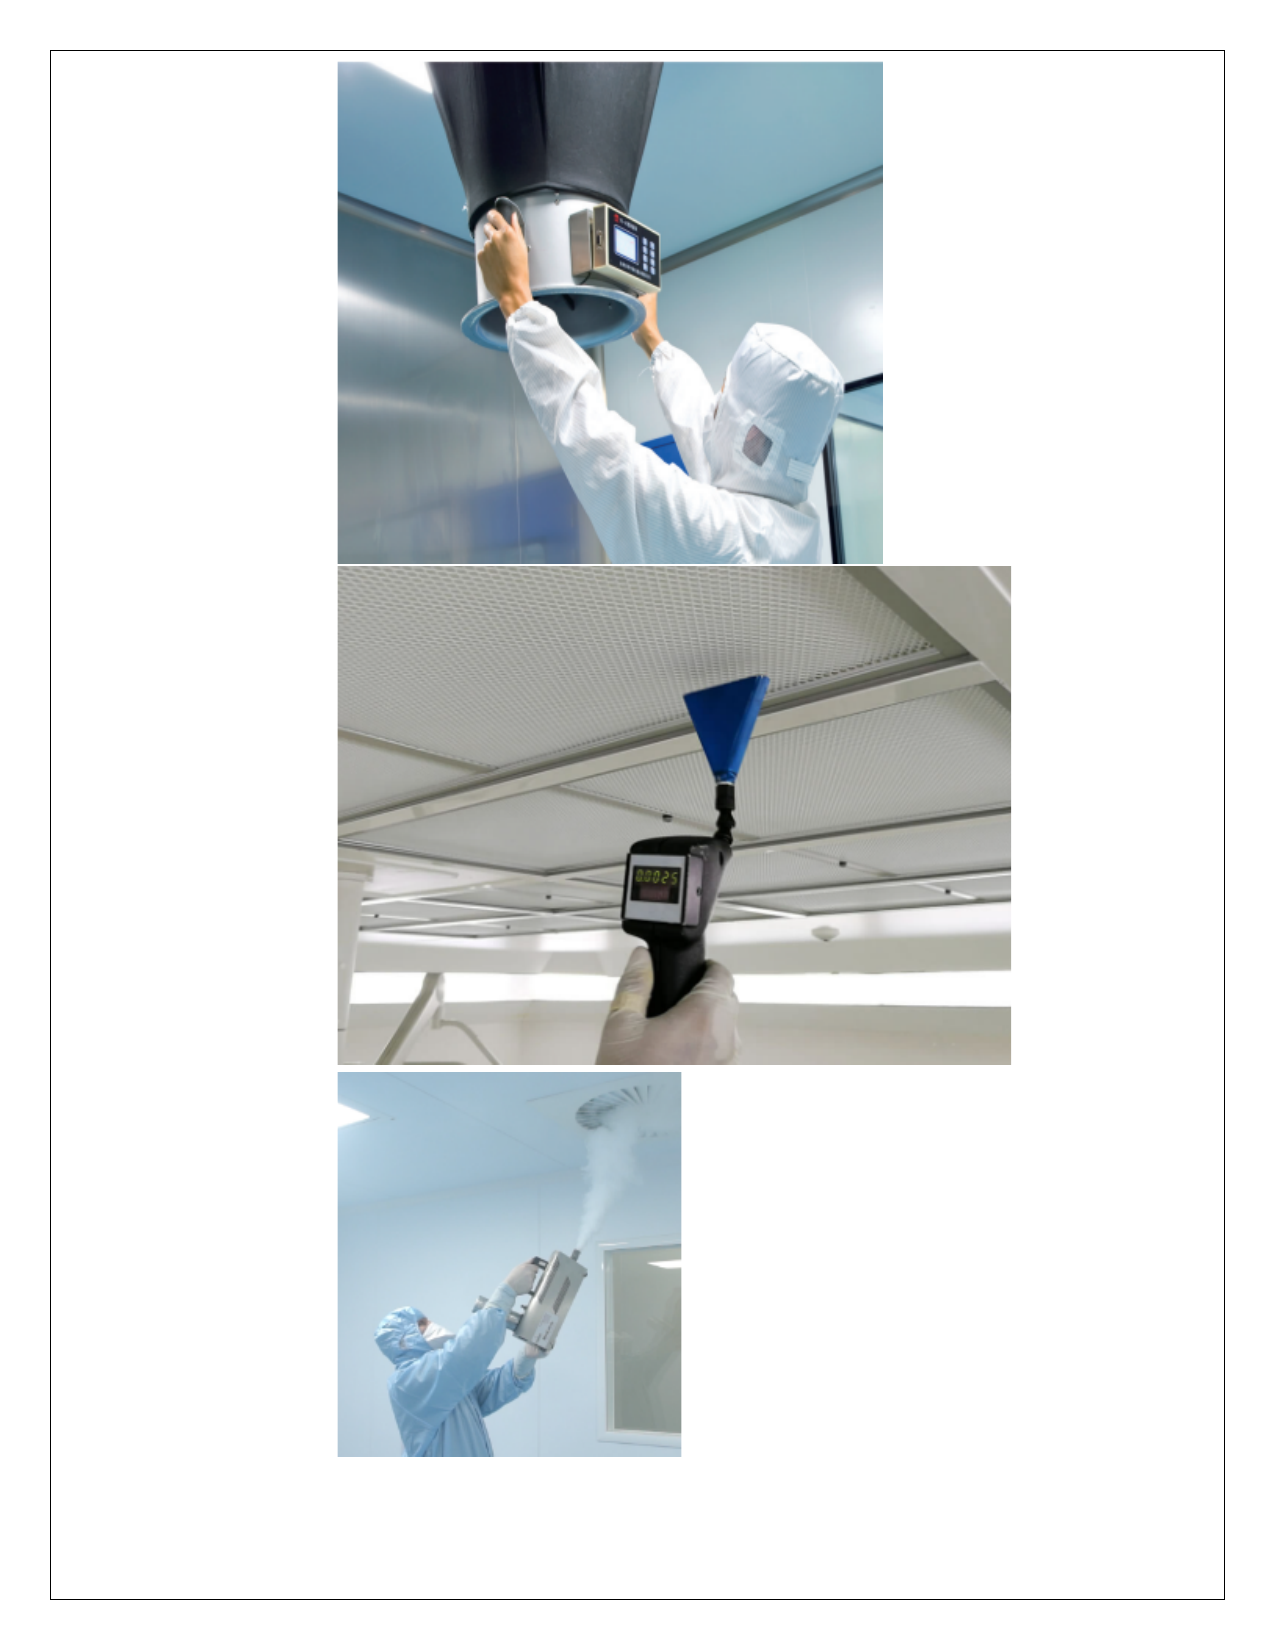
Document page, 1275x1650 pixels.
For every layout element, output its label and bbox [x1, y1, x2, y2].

picture [337, 59, 883, 564]
picture [337, 1072, 682, 1457]
picture [337, 566, 1012, 1065]
